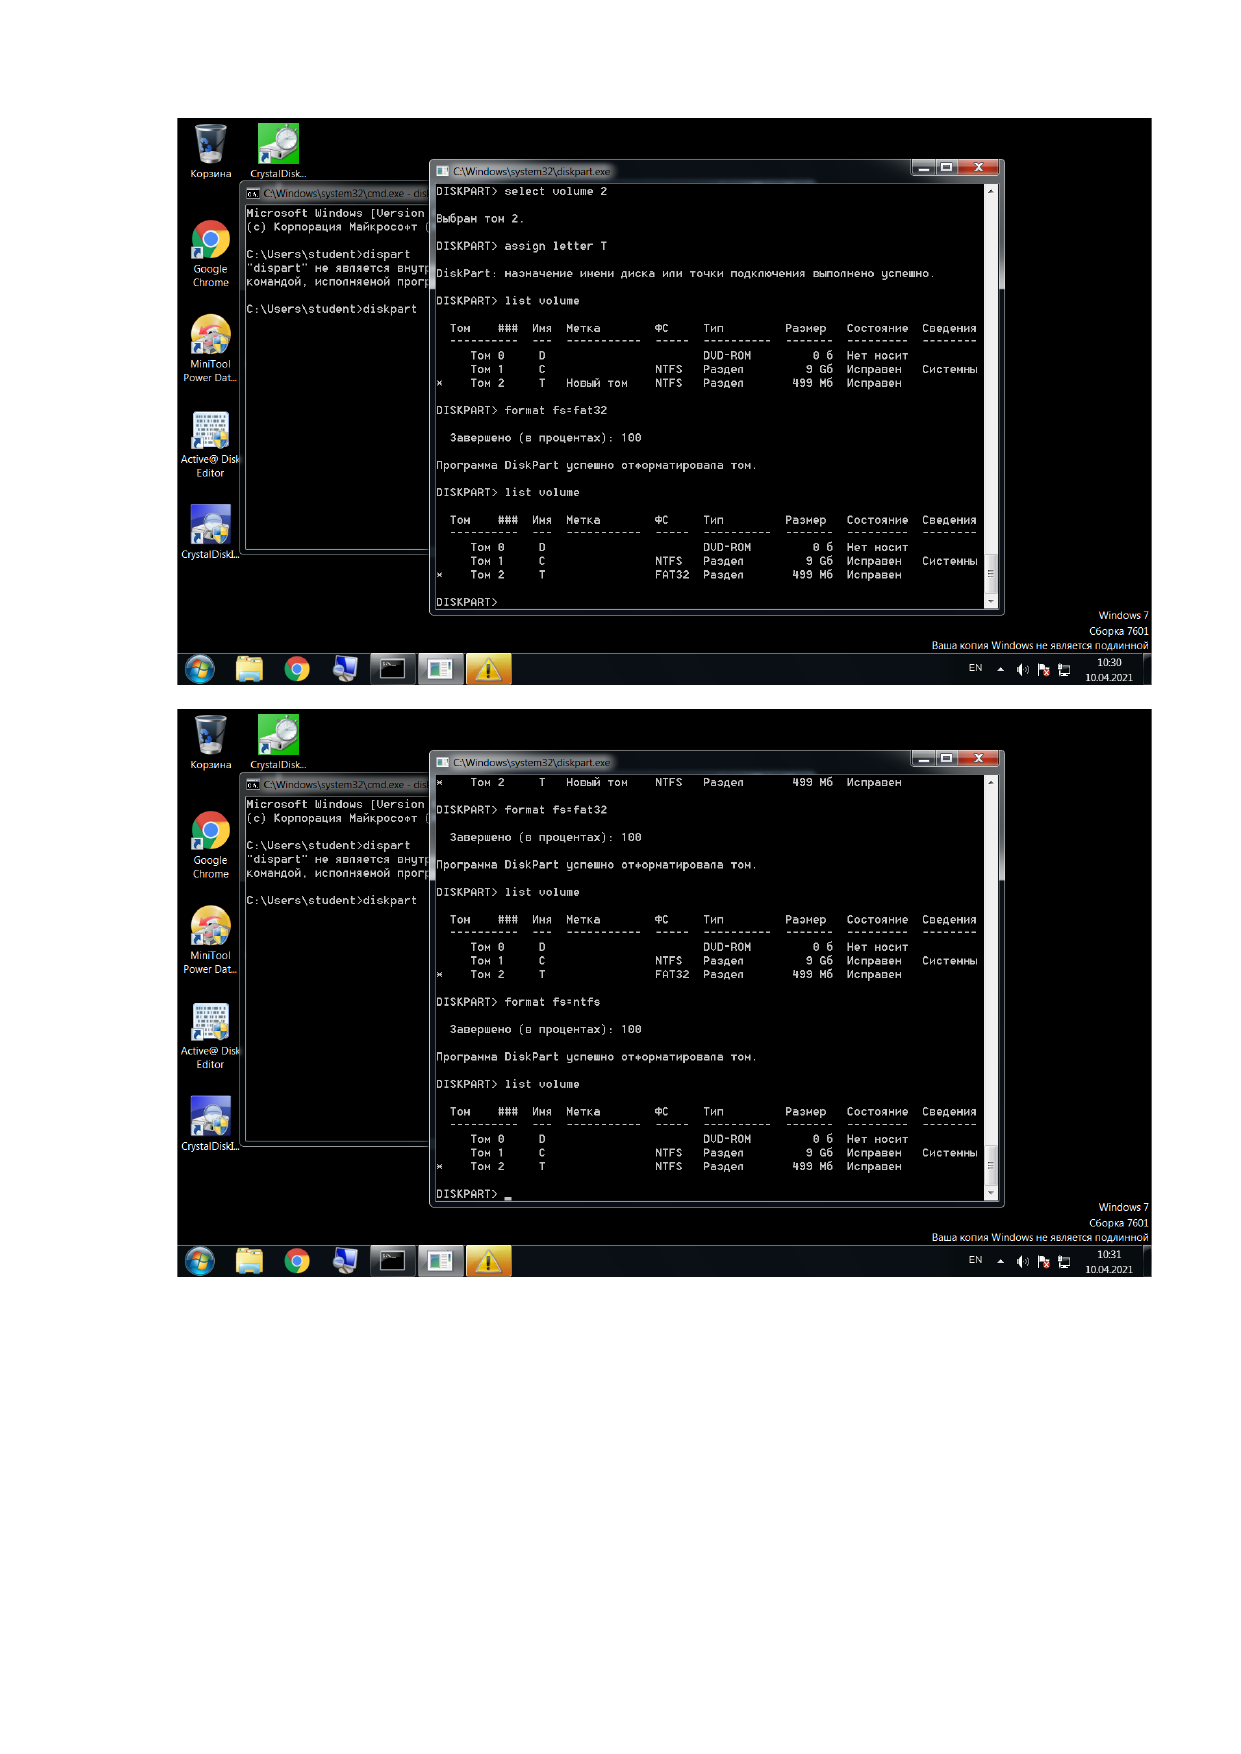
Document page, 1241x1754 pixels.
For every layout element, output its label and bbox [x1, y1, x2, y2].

picture [177, 118, 1152, 685]
picture [177, 709, 1152, 1277]
